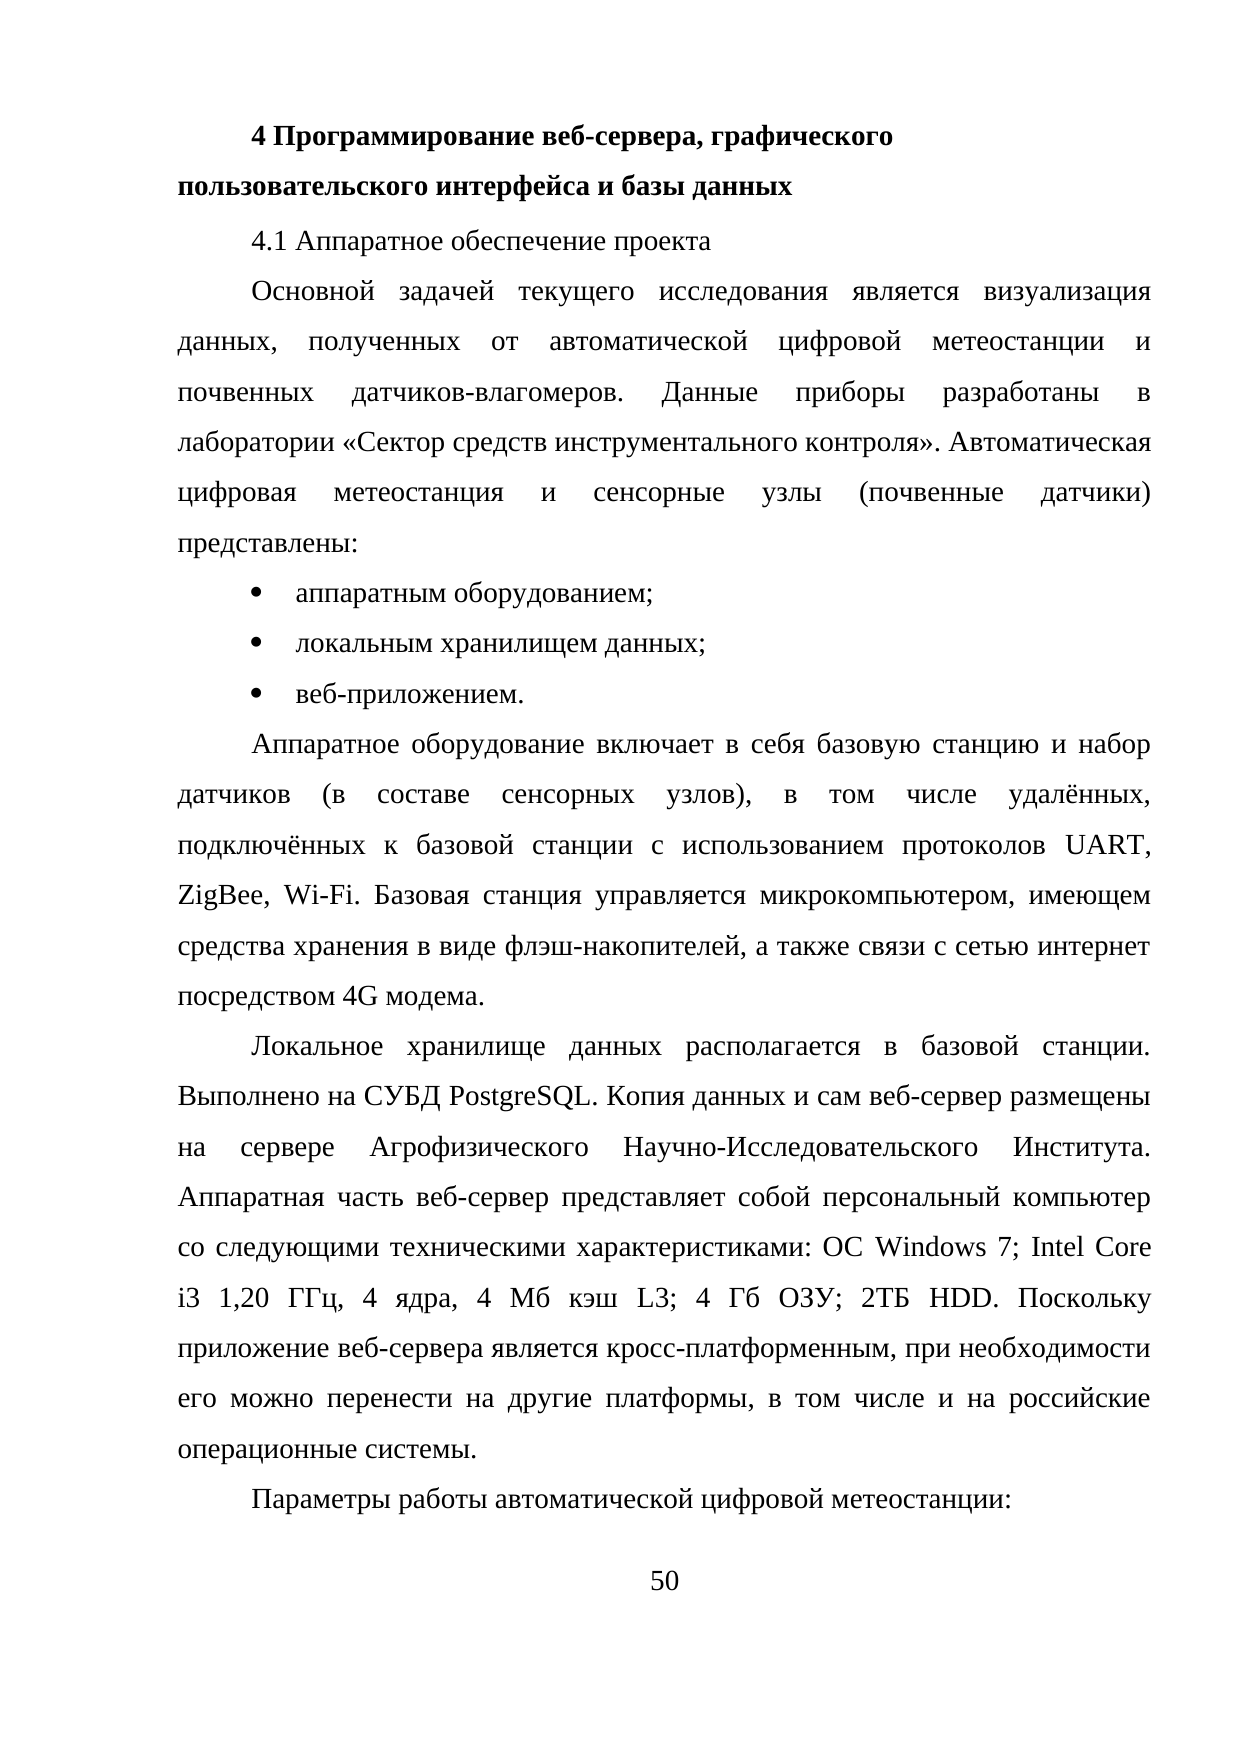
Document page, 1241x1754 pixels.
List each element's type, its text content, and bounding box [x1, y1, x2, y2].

list локальным хранилищем данных; [251, 626, 1152, 659]
list веб-приложением. [251, 676, 1152, 709]
list аппаратным оборудованием; [251, 575, 1152, 609]
text Аппаратное оборудование включает в себя базовую станцию и набор датчиков (в составе сенсорных узлов), в том числе удалённых, подключённых к базовой станции с использованием протоколов UART, ZigBee, Wi-Fi. Базовая станция управляется микрокомпьютером, имеющем средства хранения в виде флэш-накопителей, а также связи с сетью интернет посредством 4G модема. [177, 726, 1152, 1011]
text Параметры работы автоматической цифровой метеостанции: [177, 1481, 1152, 1514]
text Основной задачей текущего исследования является визуализация данных, полученных от автоматической цифровой метеостанции и почвенных датчиков-влагомеров. Данные приборы разработаны в лаборатории «Сектор средств инструментального контроля». Автоматическая цифровая метеостанция и сенсорные узлы (почвенные датчики) представлены: [177, 273, 1152, 558]
subtitle 4.1 Аппаратное обеспечение проекта [177, 223, 1152, 256]
text Локальное хранилище данных располагается в базовой станции. Выполнено на СУБД PostgreSQL. Копия данных и сам веб-сервер размещены на сервере Агрофизического Научно-Исследовательского Института. Аппаратная часть веб-сервер представляет собой персональный компьютер со следующими техническими характеристиками: ОС Windows 7; Intel Core i3 1,20 ГГц, 4 ядра, 4 Мб кэш L3; 4 Гб ОЗУ; 2ТБ HDD. Поскольку приложение веб-сервера является кросс-платформенным, при необходимости его можно перенести на другие платформы, в том числе и на российские операционные системы. [177, 1028, 1152, 1464]
subtitle 4 Программирование веб-сервера, графического пользовательского интерфейса и базы данных [177, 118, 1152, 202]
